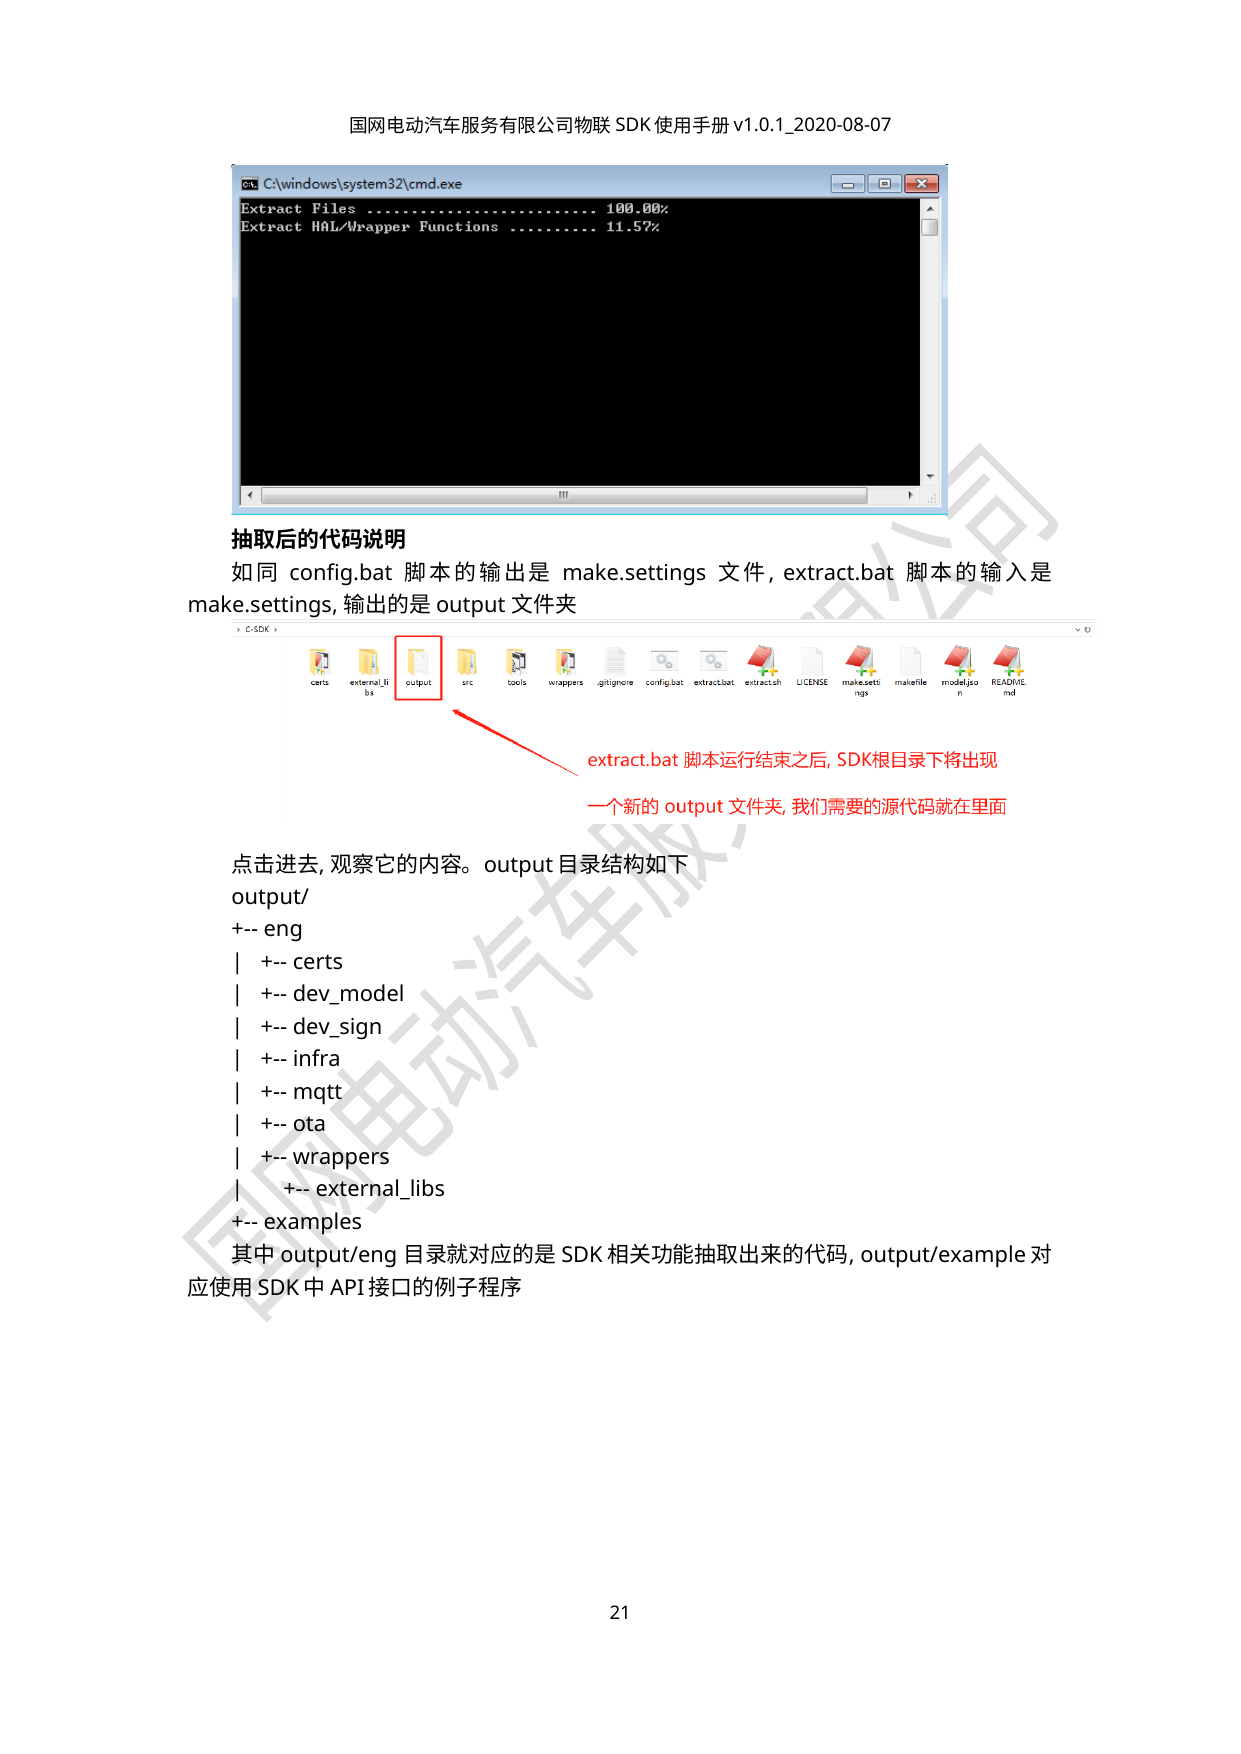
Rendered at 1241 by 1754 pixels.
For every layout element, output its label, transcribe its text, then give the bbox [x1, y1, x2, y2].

text output/ [187, 879, 1053, 912]
text | +-- dev_sign [187, 1009, 1053, 1042]
text | +-- dev_model [187, 977, 1053, 1009]
text 如同 config.bat 脚本的输出是 make.settings 文件, extract.bat 脚本的输入是 make.settings, 输出的是 output 文件夹 [187, 554, 1053, 619]
text | +-- ota [187, 1107, 1053, 1139]
text | +-- infra [187, 1042, 1053, 1074]
text 其中 output/eng 目录就对应的是SDK相关功能抽取出来的代码, output/example对应使用SDK中API接口的例子程序 [187, 1237, 1053, 1302]
picture [231, 619, 1097, 824]
text | +-- external_libs [187, 1172, 1053, 1204]
text | +-- wrappers [187, 1139, 1053, 1172]
picture [231, 164, 948, 515]
text +-- examples [187, 1204, 1053, 1237]
text 点击进去, 观察它的内容。output目录结构如下 [187, 847, 1053, 879]
text 抽取后的代码说明 [187, 522, 1053, 554]
text | +-- certs [187, 944, 1053, 977]
text | +-- mqtt [187, 1074, 1053, 1107]
text +-- eng [187, 912, 1053, 944]
